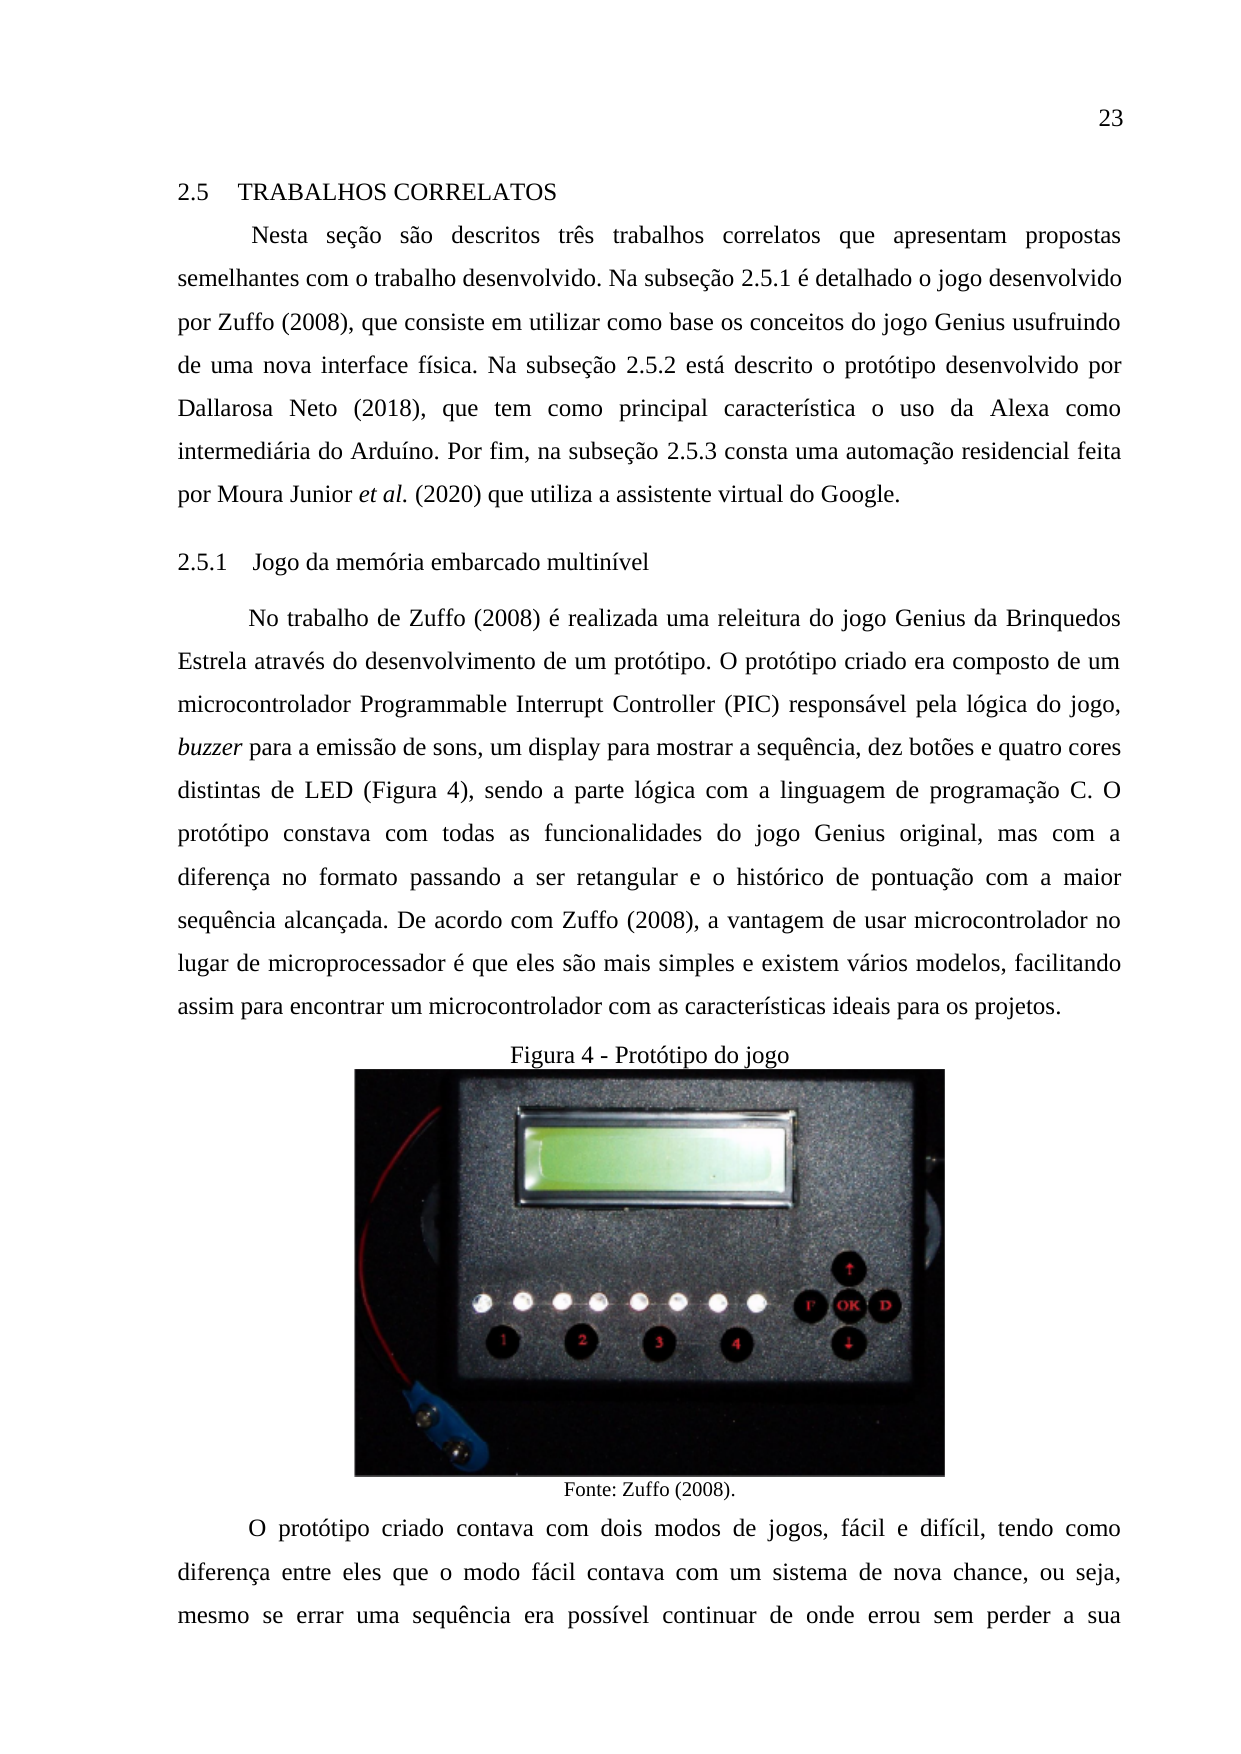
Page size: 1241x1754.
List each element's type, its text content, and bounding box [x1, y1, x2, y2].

text No trabalho de Zuffo (2008) é realizada uma releitura do jogo Genius da Brinquedos Estrela através do desenvolvimento de um protótipo. O protótipo criado era composto de um microcontrolador Programmable Interrupt Controller (PIC) responsável pela lógica do jogo, buzzer para a emissão de sons, um display para mostrar a sequência, dez botões e quatro cores distintas de LED (Figura 4), sendo a parte lógica com a linguagem de programação C. O protótipo constava com todas as funcionalidades do jogo Genius original, mas com a diferença no formato passando a ser retangular e o histórico de pontuação com a maior sequência alcançada. De acordo com Zuffo (2008), a vantagem de usar microcontrolador no lugar de microprocessador é que eles são mais simples e existem vários modelos, facilitando assim para encontrar um microcontrolador com as características ideais para os projetos. [177, 603, 1122, 1020]
text Fonte: Zuffo (2008). [177, 1477, 1122, 1501]
subtitle Jogo da memória embarcado multinível [177, 547, 1122, 576]
subtitle trabalhos correlatos [177, 177, 1122, 206]
text Figura 4 - Protótipo do jogo [177, 1040, 1122, 1069]
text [177, 1513, 1122, 1628]
picture [354, 1069, 945, 1477]
text Nesta seção são descritos três trabalhos correlatos que apresentam propostas semelhantes com o trabalho desenvolvido. Na subseção 2.5.1 é detalhado o jogo desenvolvido por Zuffo (2008), que consiste em utilizar como base os conceitos do jogo Genius usufruindo de uma nova interface física. Na subseção 2.5.2 está descrito o protótipo desenvolvido por Dallarosa Neto (2018), que tem como principal característica o uso da Alexa como intermediária do Arduíno. Por fim, na subseção 2.5.3 consta uma automação residencial feita por Moura Junior et al. (2020) que utiliza a assistente virtual do Google. [177, 220, 1122, 508]
